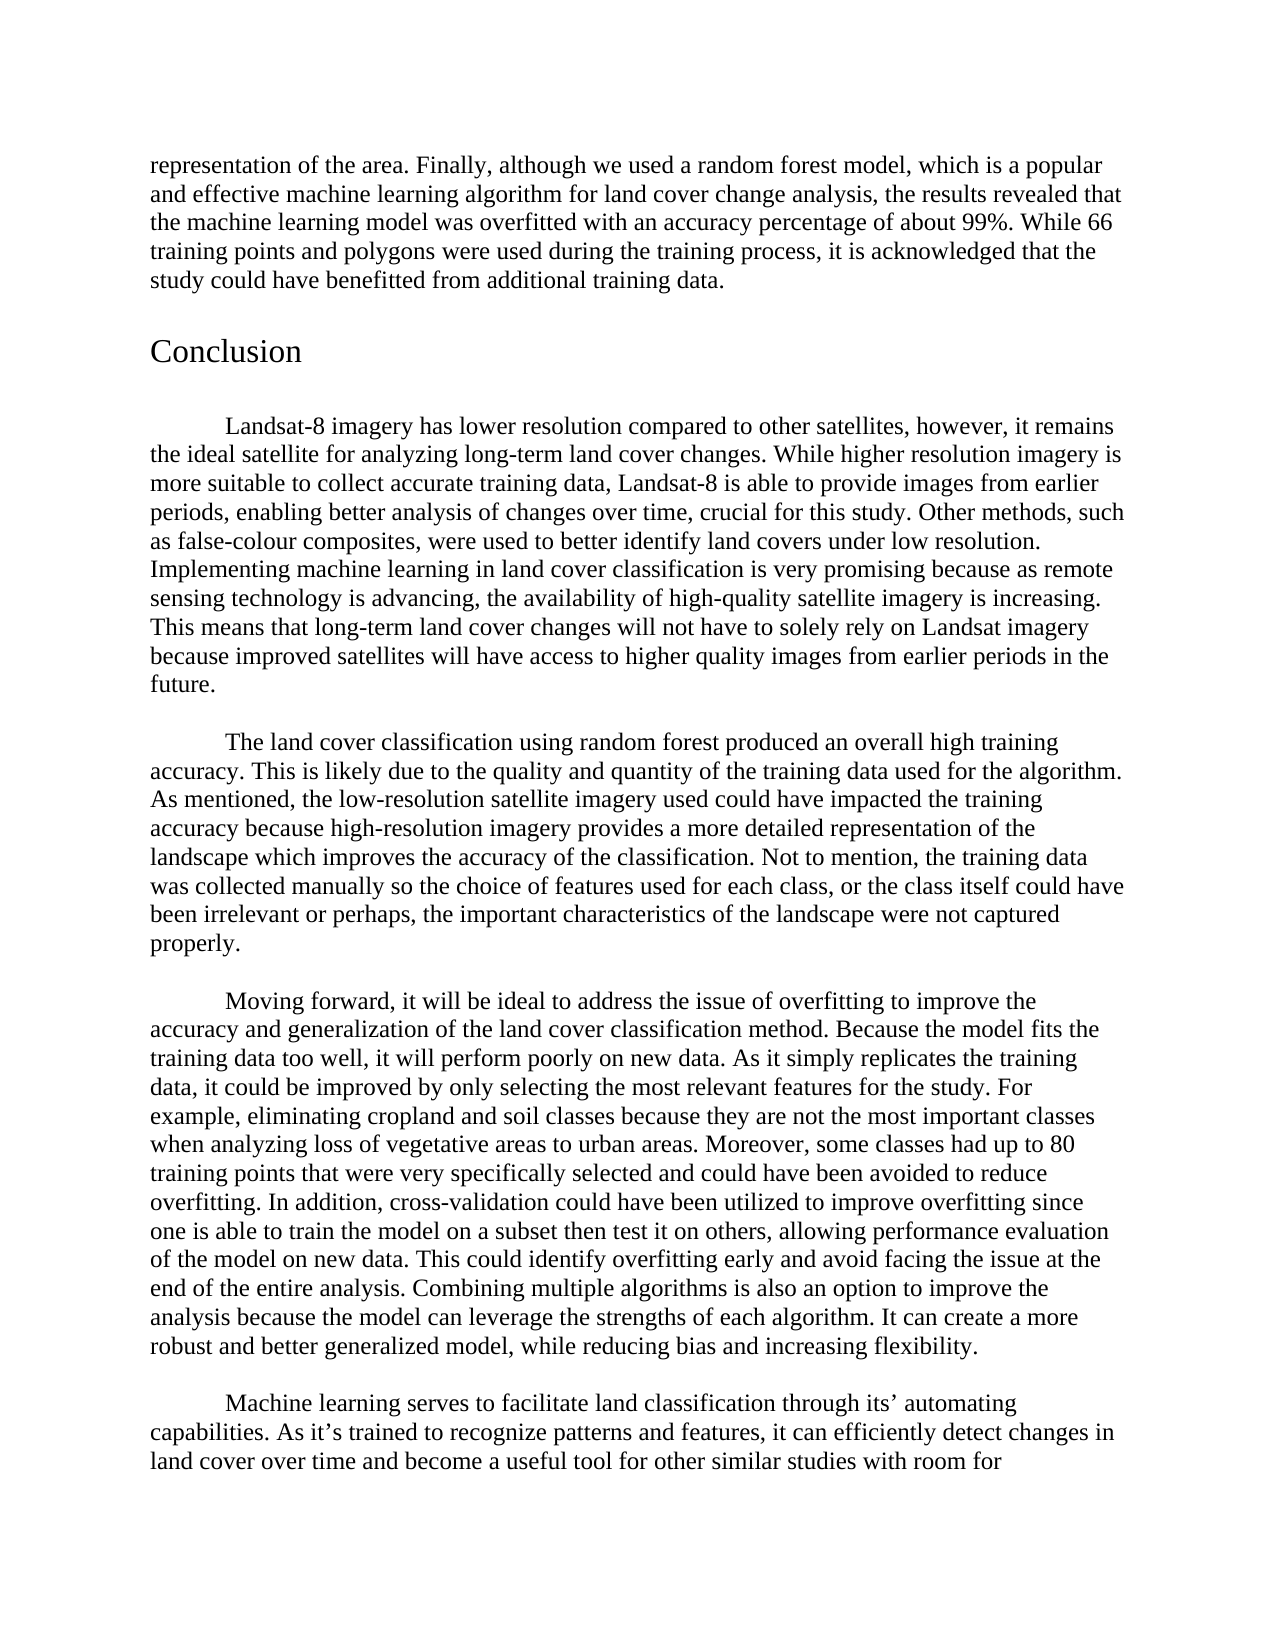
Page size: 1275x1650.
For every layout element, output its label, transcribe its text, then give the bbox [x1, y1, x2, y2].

text Landsat-8 imagery has lower resolution compared to other satellites, however, it remains the ideal satellite for analyzing long-term land cover changes. While higher resolution imagery is more suitable to collect accurate training data, Landsat-8 is able to provide images from earlier periods, enabling better analysis of changes over time, crucial for this study. Other methods, such as false-colour composites, were used to better identify land covers under low resolution. Implementing machine learning in land cover classification is very promising because as remote sensing technology is advancing, the availability of high-quality satellite imagery is increasing. This means that long-term land cover changes will not have to solely rely on Landsat imagery because improved satellites will have access to higher quality images from earlier periods in the future. [150, 411, 1125, 698]
text The land cover classification using random forest produced an overall high training accuracy. This is likely due to the quality and quantity of the training data used for the algorithm. As mentioned, the low-resolution satellite imagery used could have impacted the training accuracy because high-resolution imagery provides a more detailed representation of the landscape which improves the accuracy of the classification. Not to mention, the training data was collected manually so the choice of features used for each class, or the class itself could have been irrelevant or perhaps, the important characteristics of the landscape were not captured properly. [150, 727, 1125, 957]
subtitle Conclusion [150, 331, 1125, 369]
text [150, 150, 1125, 294]
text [150, 1388, 1125, 1474]
text Moving forward, it will be ideal to address the issue of overfitting to improve the accuracy and generalization of the land cover classification method. Because the model fits the training data too well, it will perform poorly on new data. As it simply replicates the training data, it could be improved by only selecting the most relevant features for the study. For example, eliminating cropland and soil classes because they are not the most important classes when analyzing loss of vegetative areas to urban areas. Moreover, some classes had up to 80 training points that were very specifically selected and could have been avoided to reduce overfitting. In addition, cross-validation could have been utilized to improve overfitting since one is able to train the model on a subset then test it on others, allowing performance evaluation of the model on new data. This could identify overfitting early and avoid facing the issue at the end of the entire analysis. Combining multiple algorithms is also an option to improve the analysis because the model can leverage the strengths of each algorithm. It can create a more robust and better generalized model, while reducing bias and increasing flexibility. [150, 986, 1125, 1359]
